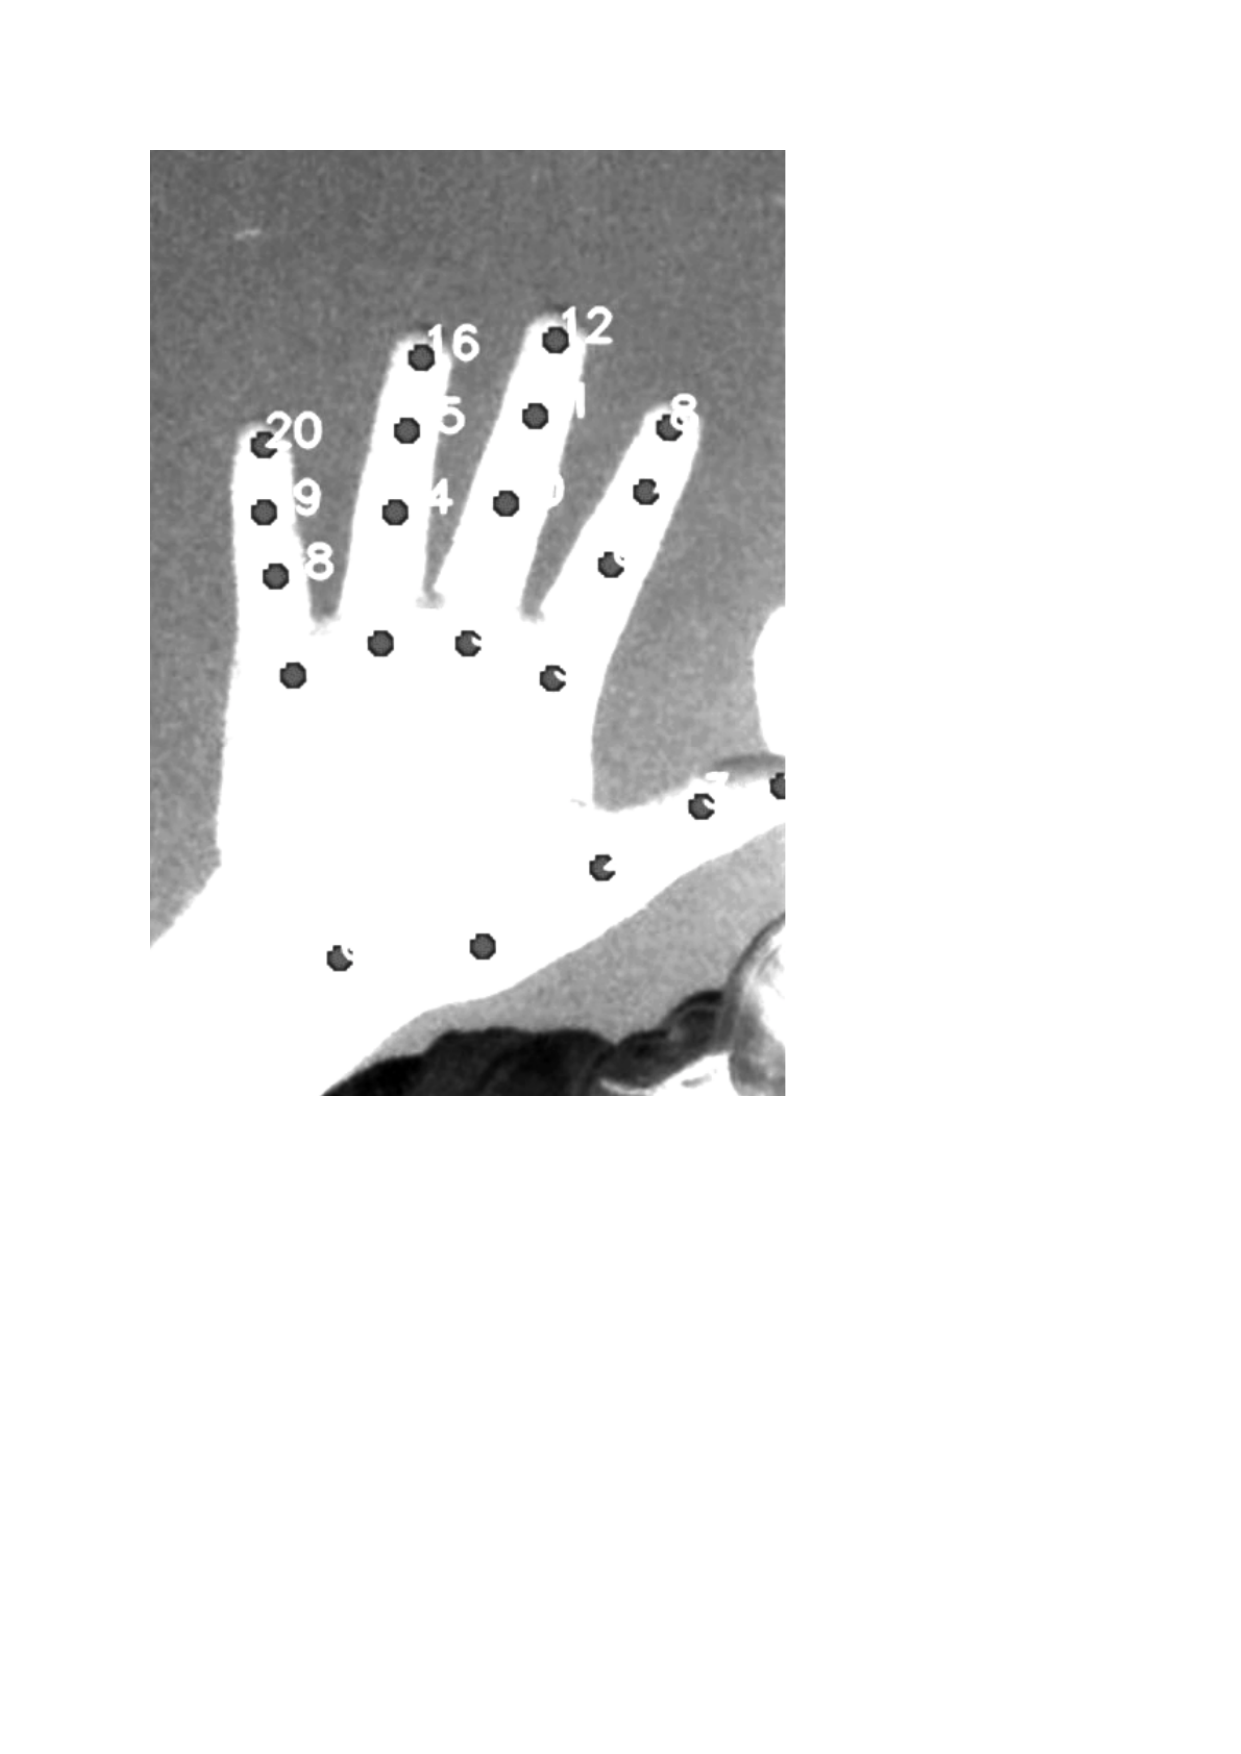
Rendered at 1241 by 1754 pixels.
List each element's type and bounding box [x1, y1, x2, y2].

picture [150, 150, 786, 1096]
